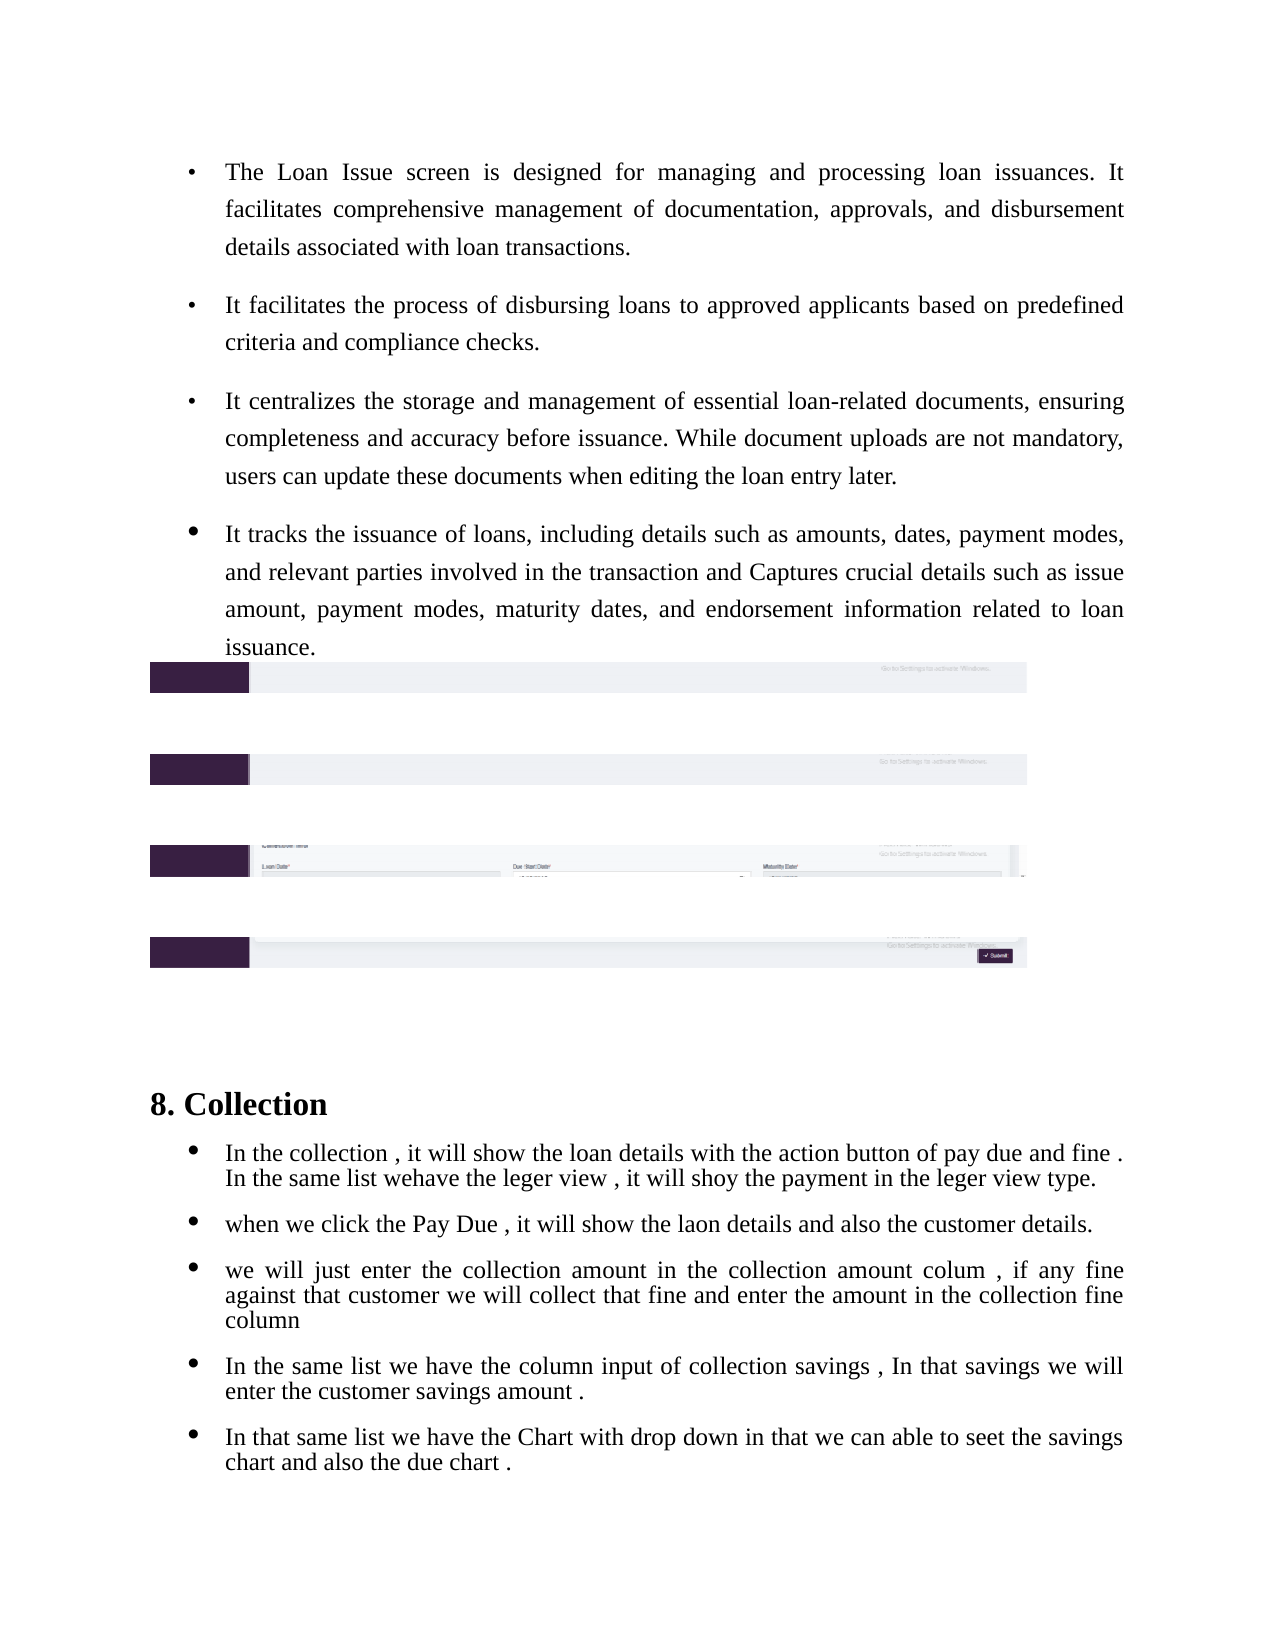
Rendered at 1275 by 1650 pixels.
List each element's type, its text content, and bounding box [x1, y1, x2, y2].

list we will just enter the collection amount in the collection amount colum , if any fine against that customer we will collect that fine and enter the amount in the collection fine column [187, 1258, 1125, 1333]
list It tracks the issuance of loans, including details such as amounts, dates, payment modes, and relevant parties involved in the transaction and Captures crucial details such as issue amount, payment modes, maturity dates, and endorsement information related to loan issuance. [187, 512, 1125, 662]
list It facilitates the process of disbursing loans to approved applicants based on predefined criteria and compliance checks. [187, 283, 1125, 358]
list when we click the Pay Due , it will show the laon details and also the customer details. [187, 1212, 1125, 1237]
list It centralizes the storage and management of essential loan-related documents, ensuring completeness and accuracy before issuance. While document uploads are not mandatory, users can update these documents when editing the loan entry later. [187, 379, 1125, 492]
list The Loan Issue screen is designed for managing and processing loan issuances. It facilitates comprehensive management of documentation, approvals, and disbursement details associated with loan transactions. [187, 150, 1125, 262]
text 8. Collection [150, 1096, 1125, 1121]
list In the collection , it will show the loan details with the action button of pay due and fine . In the same list wehave the leger view , it will shoy the payment in the leger view type. [187, 1142, 1125, 1192]
list In the same list we have the column input of collection savings , In that savings we will enter the customer savings amount . [187, 1354, 1125, 1404]
list In that same list we have the Chart with drop down in that we can able to seet the savings chart and also the due chart . [187, 1425, 1125, 1475]
